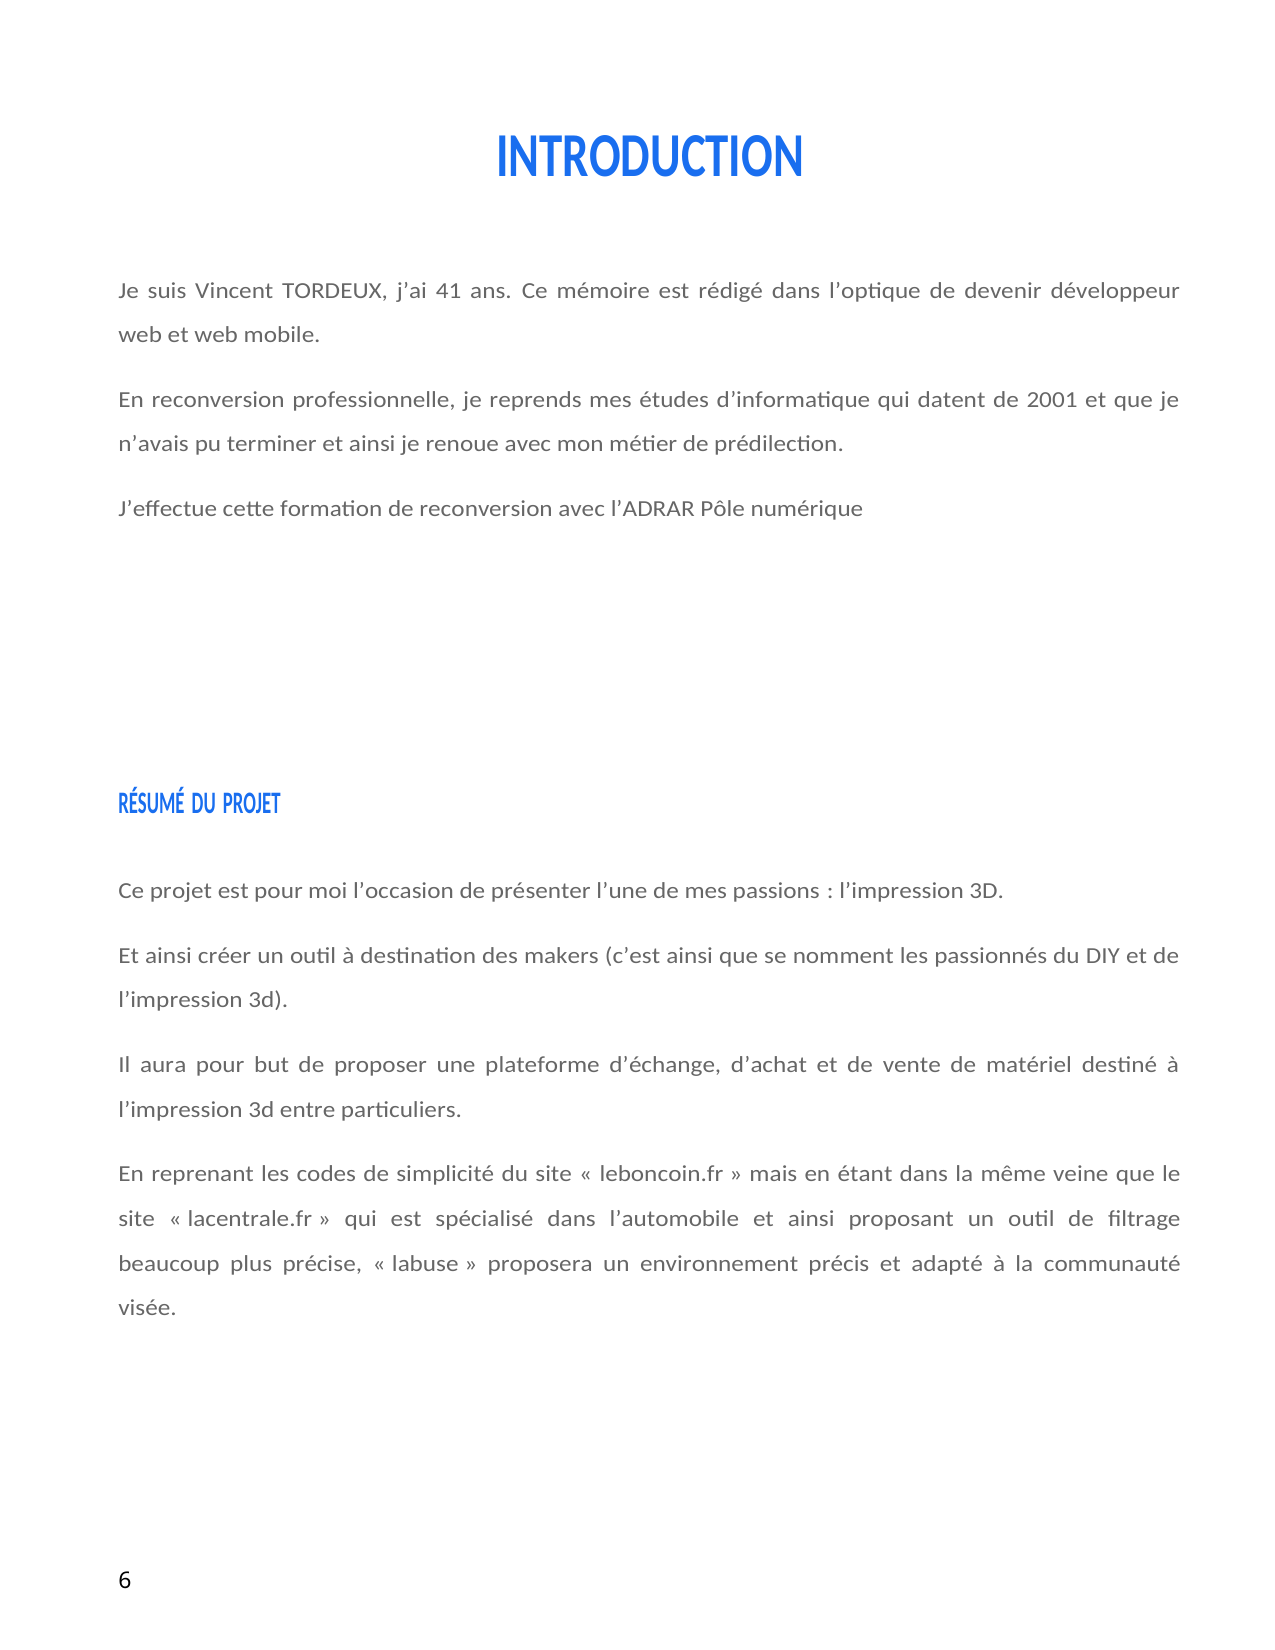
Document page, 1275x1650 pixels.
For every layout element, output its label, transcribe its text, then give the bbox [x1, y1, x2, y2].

text Ce projet est pour moi l’occasion de présenter l’une de mes passions : l’impression 3D. [118, 876, 1182, 904]
text Je suis Vincent TORDEUX, j’ai 41 ans. Ce mémoire est rédigé dans l’optique de devenir développeur web et web mobile. [118, 276, 1181, 348]
text Et ainsi créer un outil à destination des makers (c’est ainsi que se nomment les passionnés du DIY et de l’impression 3d). [118, 941, 1182, 1014]
text En reconversion professionnelle, je reprends mes études d’informatique qui datent de 2001 et que je n’avais pu terminer et ainsi je renoue avec mon métier de prédilection. [118, 385, 1182, 457]
subtitle RÉSUMÉ DU PROJET [118, 783, 1214, 821]
text En reprenant les codes de simplicité du site « leboncoin.fr » mais en étant dans la même veine que le site « lacentrale.fr » qui est spécialisé dans l’automobile et ainsi proposant un outil de filtrage beaucoup plus précise, « labuse » proposera un environnement précis et adapté à la communauté visée. [118, 1159, 1182, 1322]
subtitle INTRODUCTION [286, 115, 1014, 192]
text Il aura pour but de proposer une plateforme d’échange, d’achat et de vente de matériel destiné à l’impression 3d entre particuliers. [118, 1050, 1182, 1123]
text J’effectue cette formation de reconversion avec l’ADRAR Pôle numérique [118, 494, 1214, 522]
